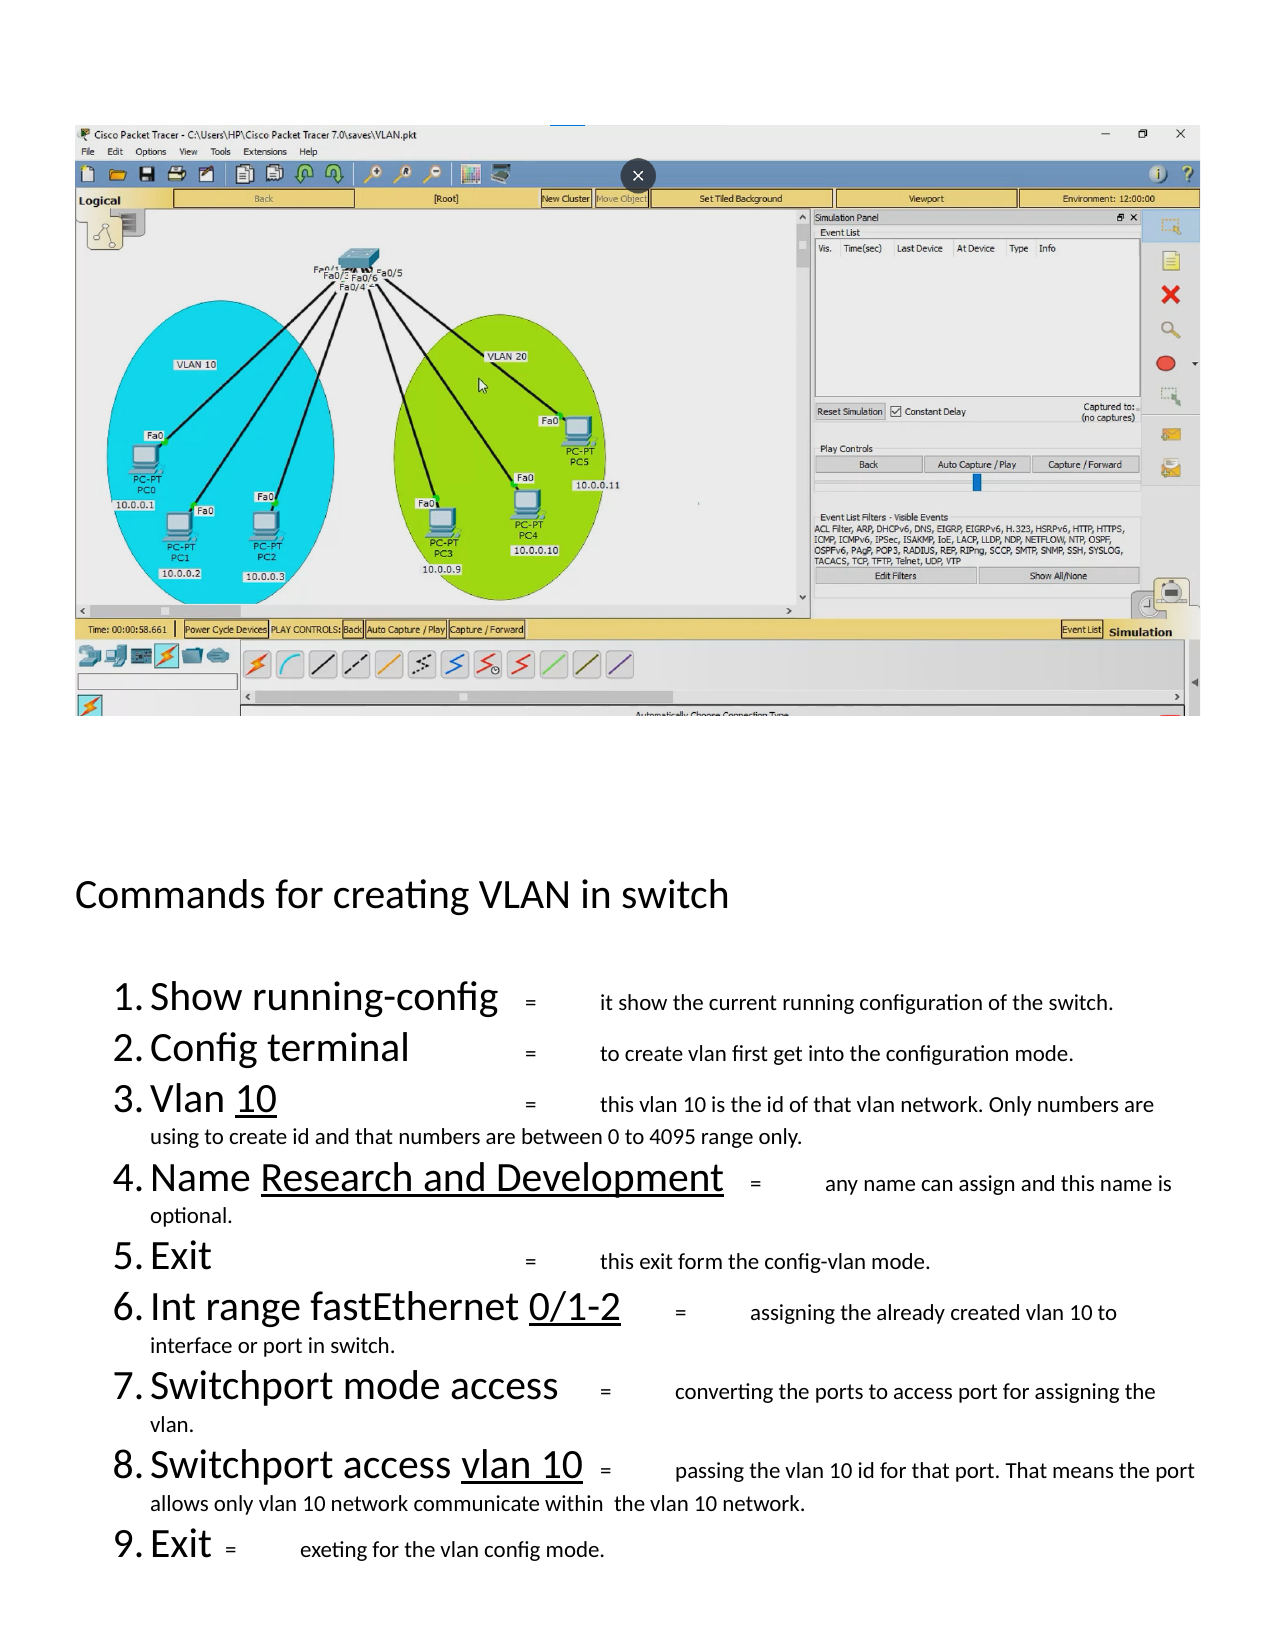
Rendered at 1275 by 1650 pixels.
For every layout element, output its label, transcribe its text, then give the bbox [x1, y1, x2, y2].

list Switchport access vlan 10 = passing the vlan 10 id for that port. That means the port allows only vlan 10 network communicate within the vlan 10 network. [112, 1438, 1200, 1517]
list Switchport mode access = converting the ports to access port for assigning the vlan. [112, 1359, 1200, 1438]
list Exit = this exit form the config-vlan mode. [112, 1229, 1200, 1280]
list Config terminal = to create vlan first get into the configuration mode. [112, 1021, 1200, 1072]
list Name Research and Development = any name can assign and this name is optional. [112, 1151, 1200, 1229]
list Int range fastEthernet 0/1-2 = assigning the already created vlan 10 to interface or port in switch. [112, 1280, 1200, 1359]
list Vlan 10 = this vlan 10 is the id of that vlan network. Only numbers are using to create id and that numbers are between 0 to 4095 range only. [112, 1072, 1200, 1151]
picture [75, 125, 1200, 716]
list Exit = exeting for the vlan config mode. [112, 1517, 1200, 1568]
list Show running-config = it show the current running configuration of the switch. [112, 970, 1200, 1021]
text Commands for creating VLAN in switch [75, 868, 1200, 919]
